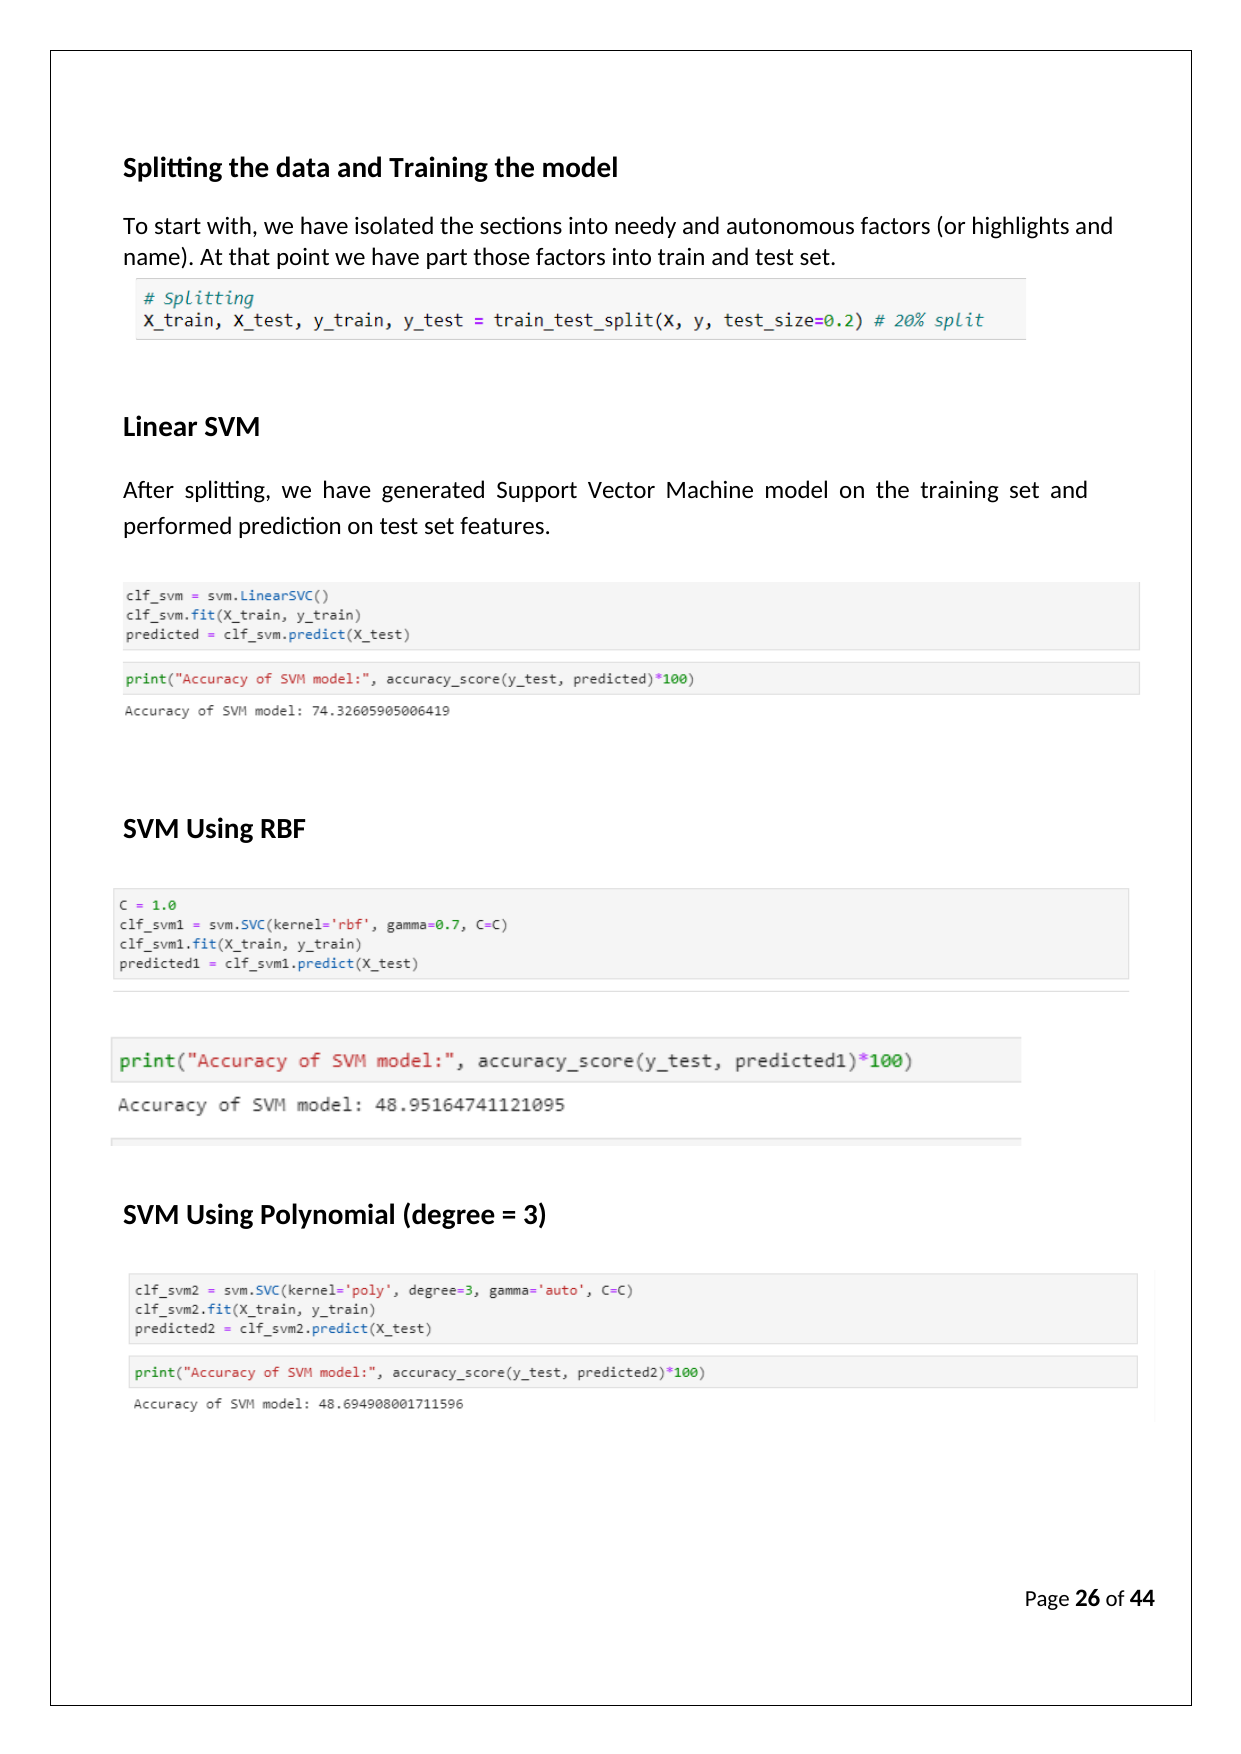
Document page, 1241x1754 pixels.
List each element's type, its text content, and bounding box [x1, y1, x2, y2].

text To start with, we have isolated the sections into needy and autonomous factors (or highlights and name). At that point we have part those factors into train and test set. [123, 211, 1155, 272]
subtitle Splitting the data and Training the model [123, 149, 1155, 185]
text After splitting, we have generated Support Vector Machine model on the training set and performed prediction on test set features. [123, 474, 1090, 541]
picture [111, 887, 1144, 992]
subtitle SVM Using RBF [123, 810, 1155, 846]
picture [122, 582, 1155, 728]
subtitle SVM Using Polynomial (degree = 3) [123, 1196, 1155, 1232]
picture [108, 1031, 1022, 1146]
picture [135, 278, 1027, 340]
picture [122, 1270, 1155, 1422]
subtitle Linear SVM [123, 408, 1155, 443]
